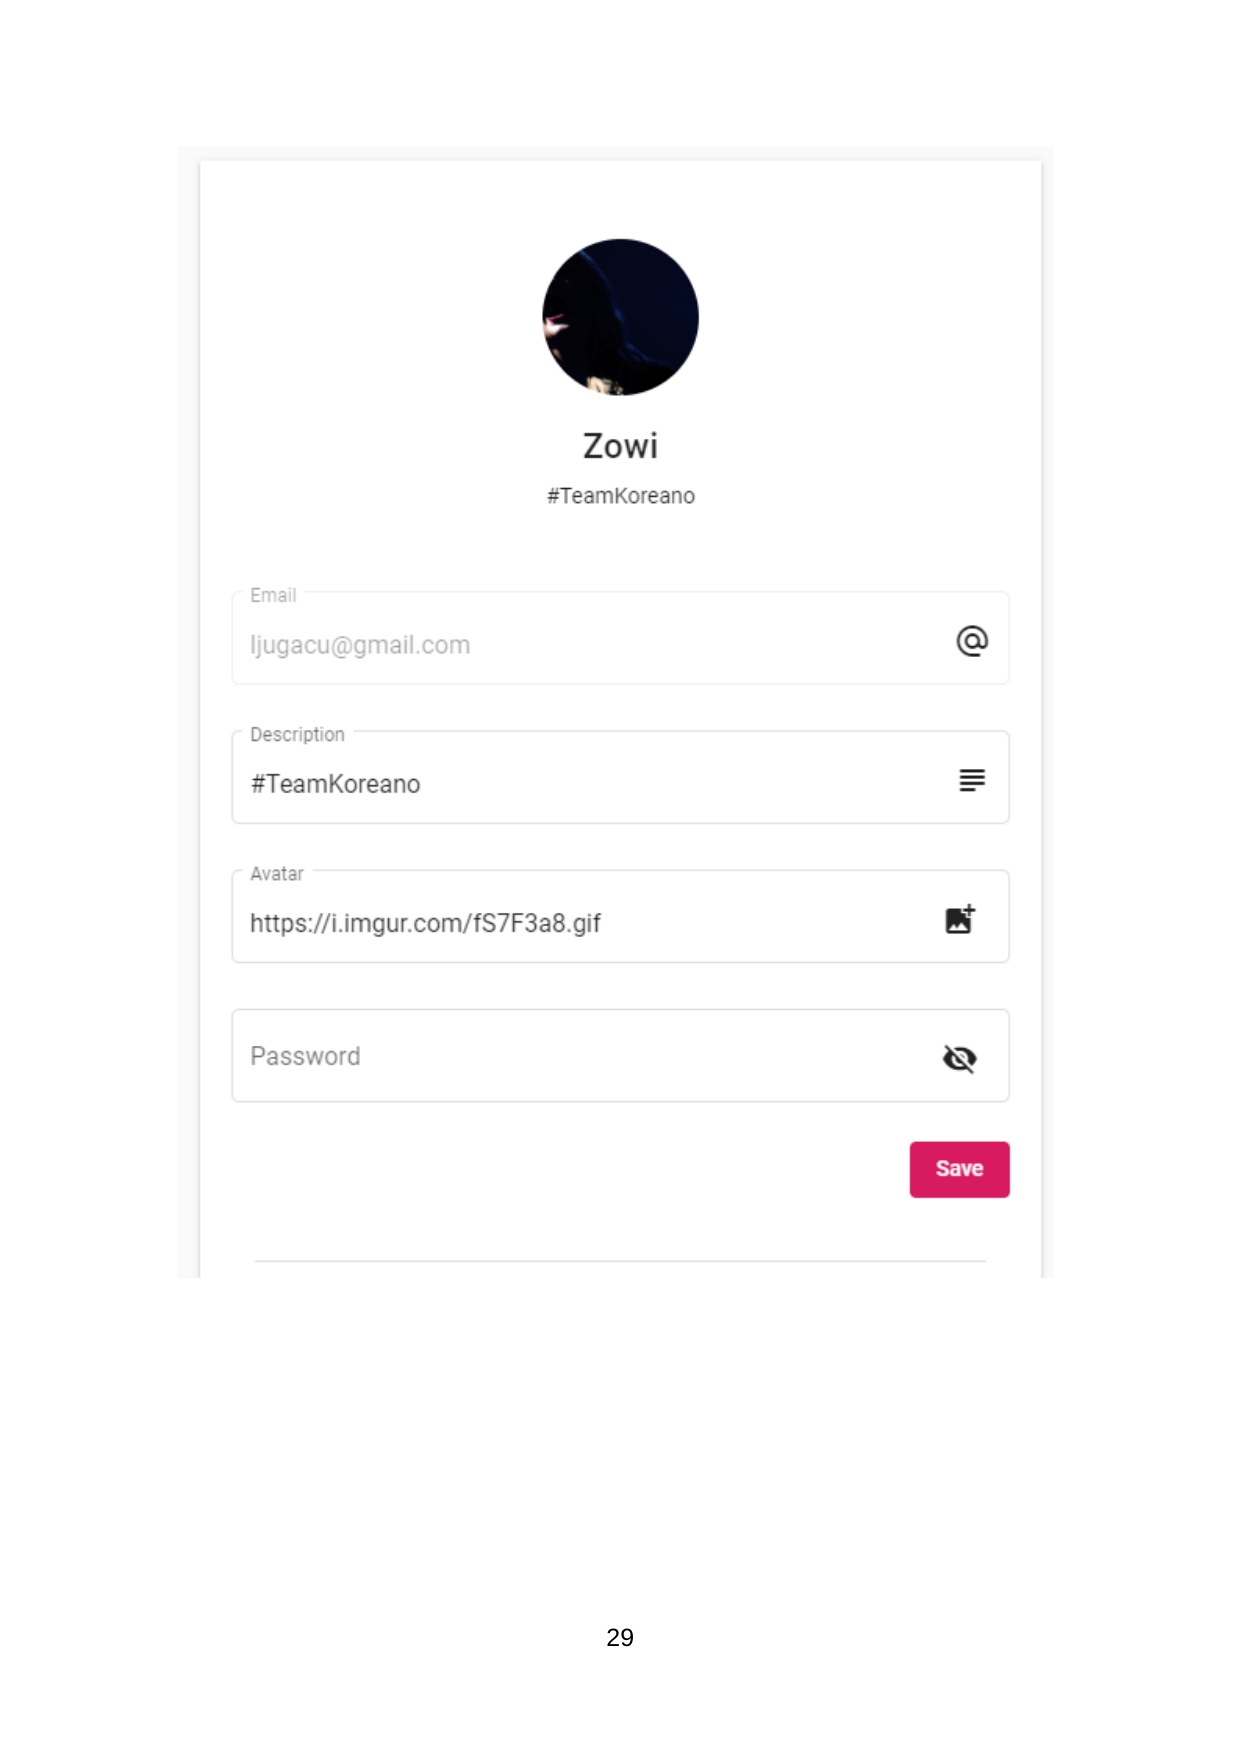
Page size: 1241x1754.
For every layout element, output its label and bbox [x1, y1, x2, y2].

picture [177, 147, 1054, 1278]
